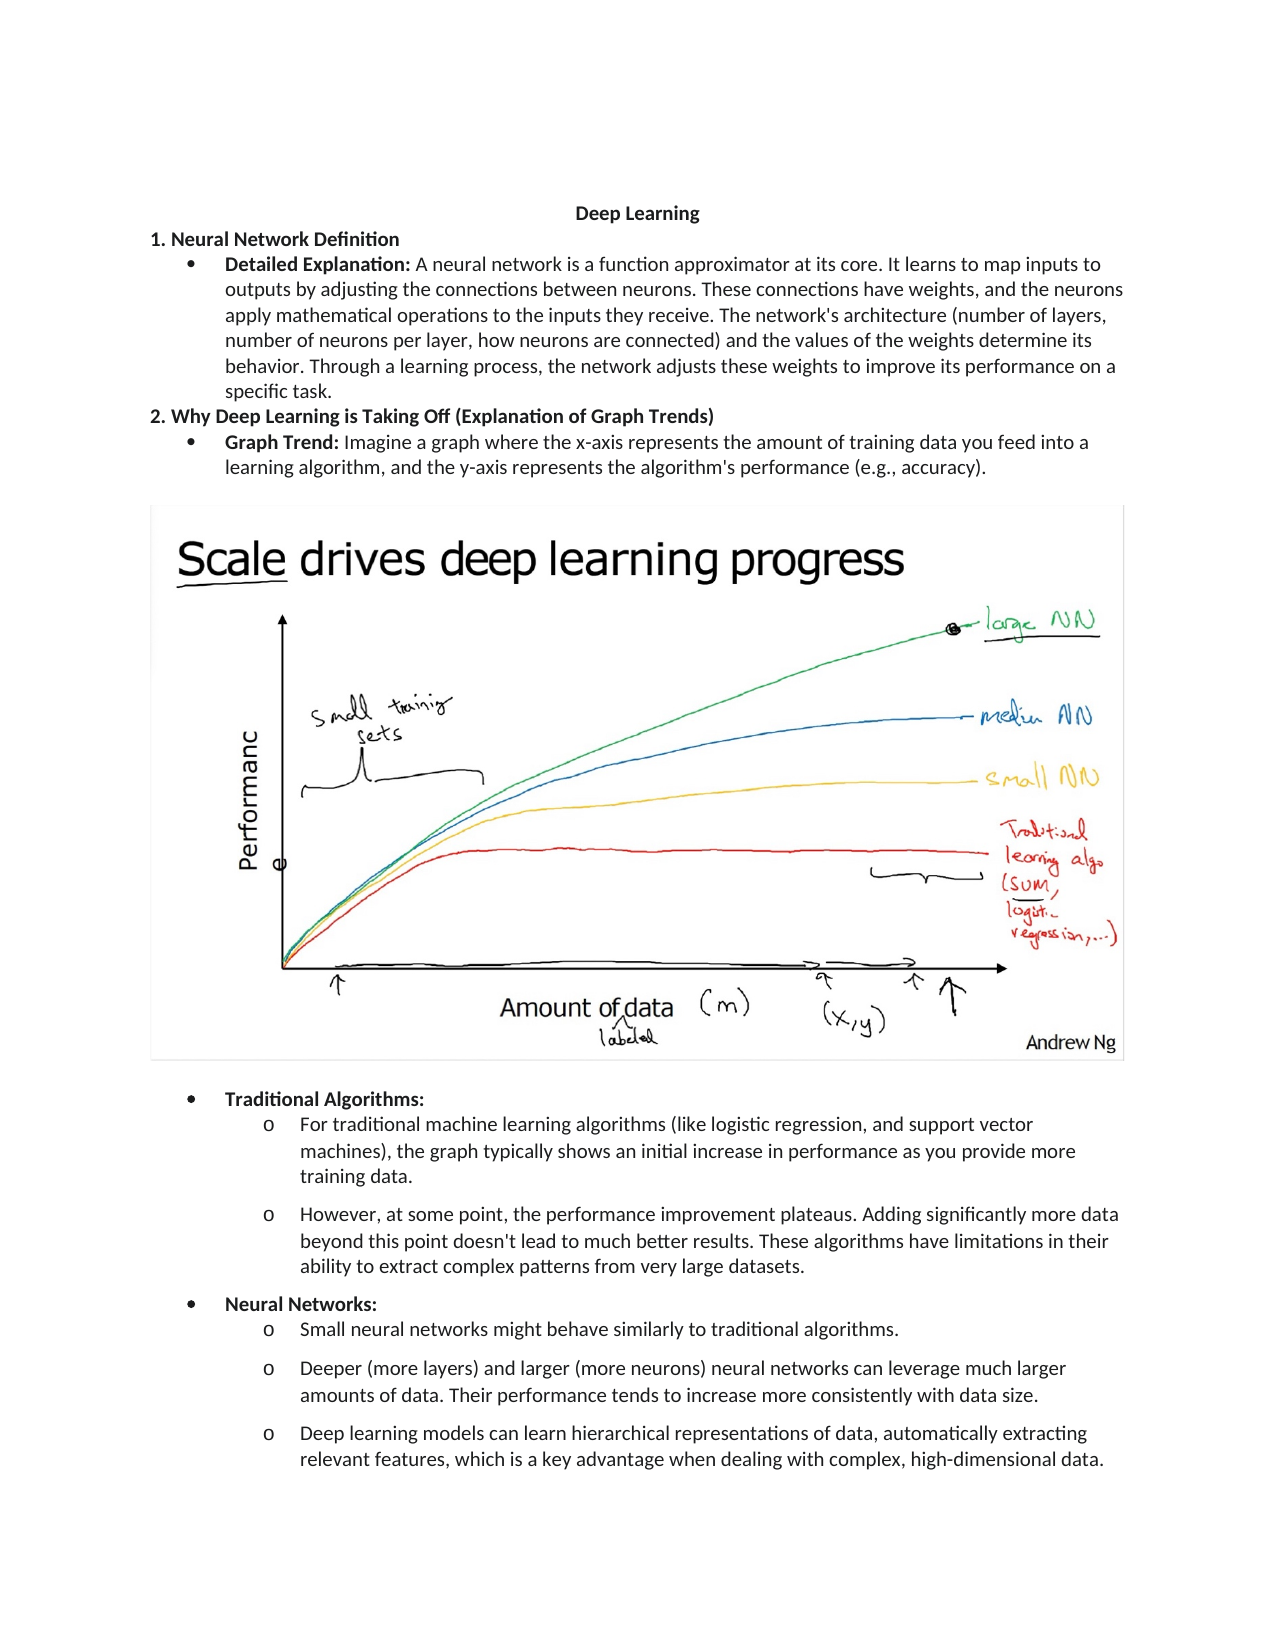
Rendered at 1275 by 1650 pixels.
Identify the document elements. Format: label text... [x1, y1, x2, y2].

list Deeper (more layers) and larger (more neurons) neural networks can leverage much larger amounts of data. Their performance tends to increase more consistently with data size. [262, 1356, 1125, 1407]
text 2. Why Deep Learning is Taking Off (Explanation of Graph Trends) [150, 404, 1125, 429]
list Small neural networks might behave similarly to traditional algorithms. [262, 1317, 1125, 1343]
text 1. Neural Network Definition [150, 226, 1125, 251]
list For traditional machine learning algorithms (like logistic regression, and support vector machines), the graph typically shows an initial increase in performance as you provide more training data. [262, 1112, 1125, 1189]
picture [150, 505, 1125, 1061]
list Detailed Explanation: A neural network is a function approximator at its core. It learns to map inputs to outputs by adjusting the connections between neurons. These connections have weights, and the neurons apply mathematical operations to the inputs they receive. The network's architecture (number of layers, number of neurons per layer, how neurons are connected) and the values of the weights determine its behavior. Through a learning process, the network adjusts these weights to improve its performance on a specific task. [187, 251, 1125, 404]
list However, at some point, the performance improvement plateaus. Adding significantly more data beyond this point doesn't lead to much better results. These algorithms have limitations in their ability to extract complex patterns from very large datasets. [262, 1201, 1125, 1279]
text Deep Learning [150, 201, 1125, 226]
list Neural Networks: [187, 1291, 1125, 1317]
list Deep learning models can learn hierarchical representations of data, automatically extracting relevant features, which is a key advantage when dealing with complex, high-dimensional data. [262, 1420, 1125, 1472]
list Traditional Algorithms: [187, 1086, 1125, 1112]
list Graph Trend: Imagine a graph where the x-axis represents the amount of training data you feed into a learning algorithm, and the y-axis represents the algorithm's performance (e.g., accuracy). [187, 429, 1125, 480]
